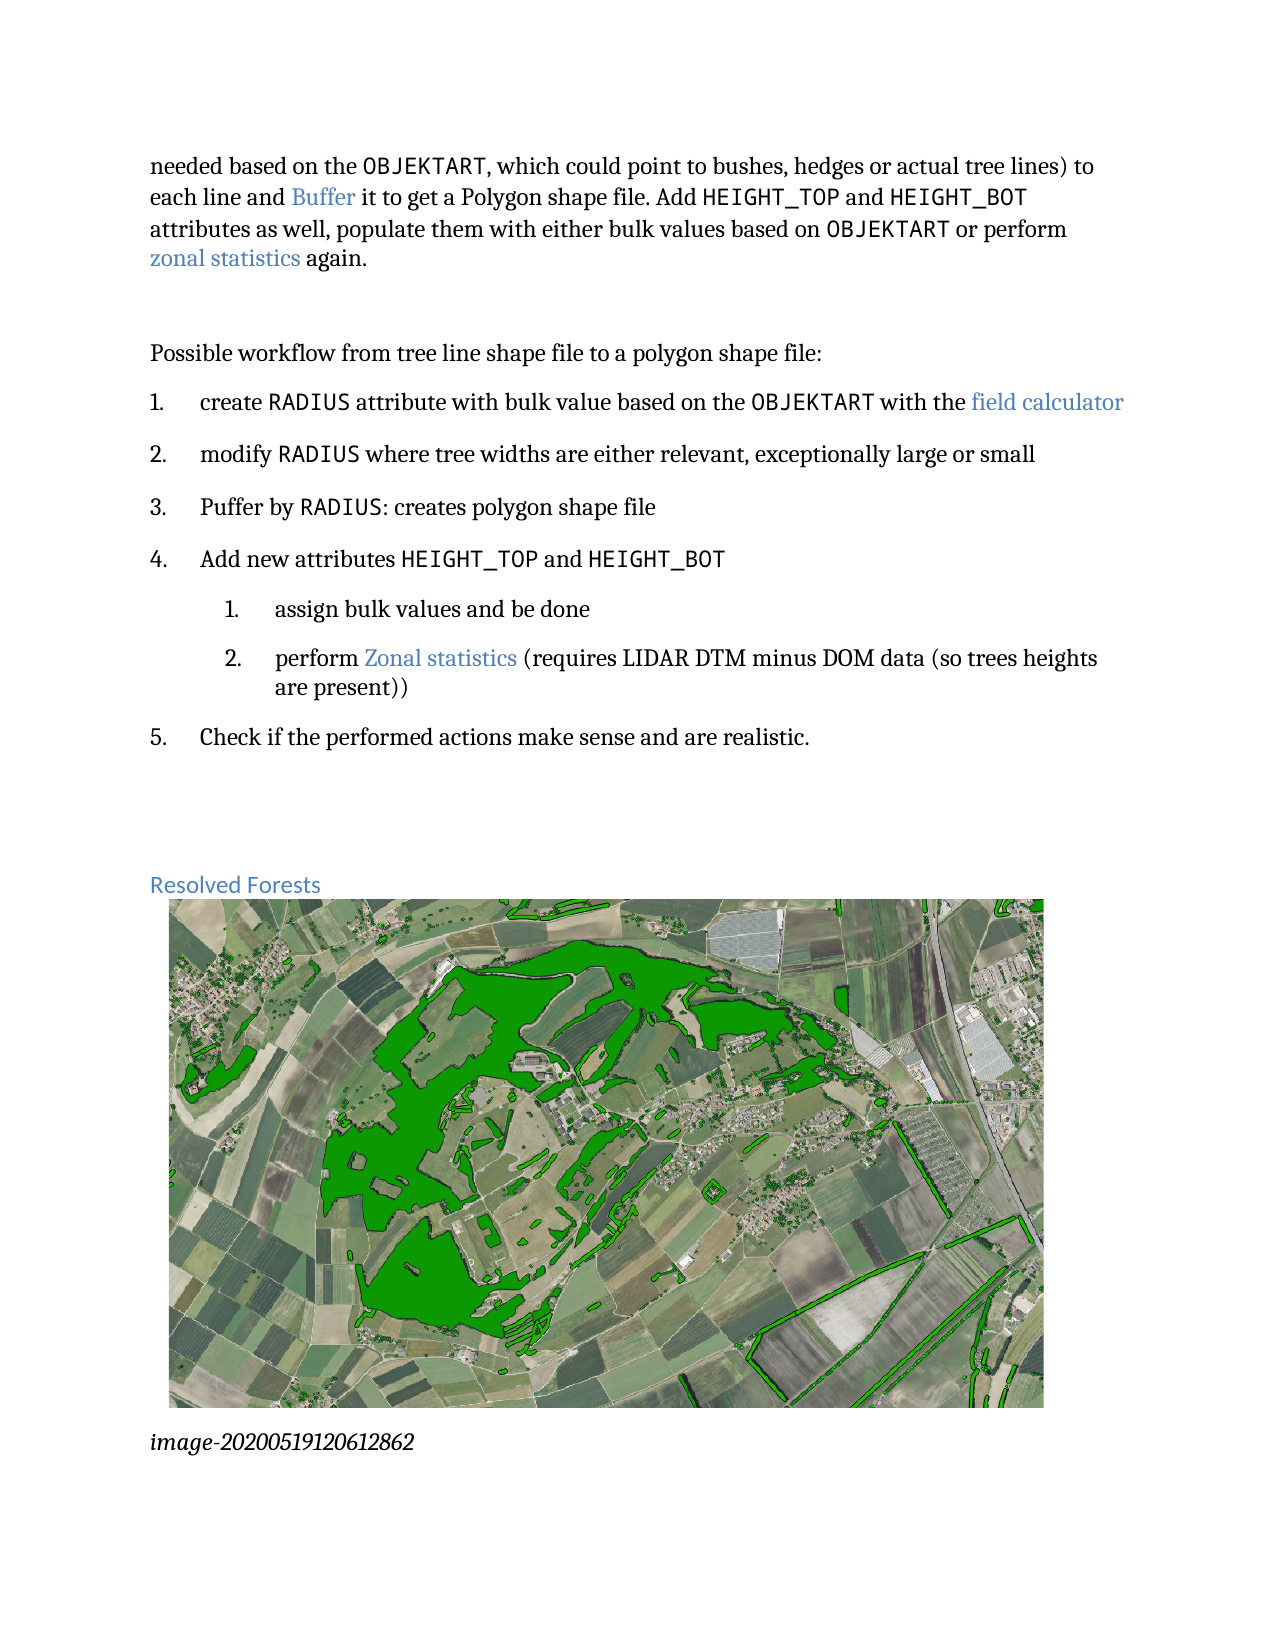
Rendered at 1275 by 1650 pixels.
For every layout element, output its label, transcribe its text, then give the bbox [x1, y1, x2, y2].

list modify RADIUS where tree widths are either relevant, exceptionally large or small [150, 438, 1125, 469]
list Check if the performed actions make sense and are realistic. [150, 722, 1125, 751]
text Possible workflow from tree line shape file to a polygon shape file: [150, 339, 1125, 367]
text image-20200519120612862 [150, 1428, 1125, 1457]
list create RADIUS attribute with bulk value based on the OBJEKTART with the field calculator [150, 386, 1125, 417]
subtitle Resolved Forests [150, 869, 1125, 900]
list Puffer by RADIUS: creates polygon shape file [150, 490, 1125, 522]
list Add new attributes HEIGHT_TOP and HEIGHT_BOT [150, 542, 1125, 574]
list assign bulk values and be done [225, 594, 1125, 623]
picture [168, 899, 1044, 1408]
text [150, 150, 1125, 272]
list perform Zonal statistics (requires LIDAR DTM minus DOM data (so trees heights are present)) [225, 644, 1125, 702]
